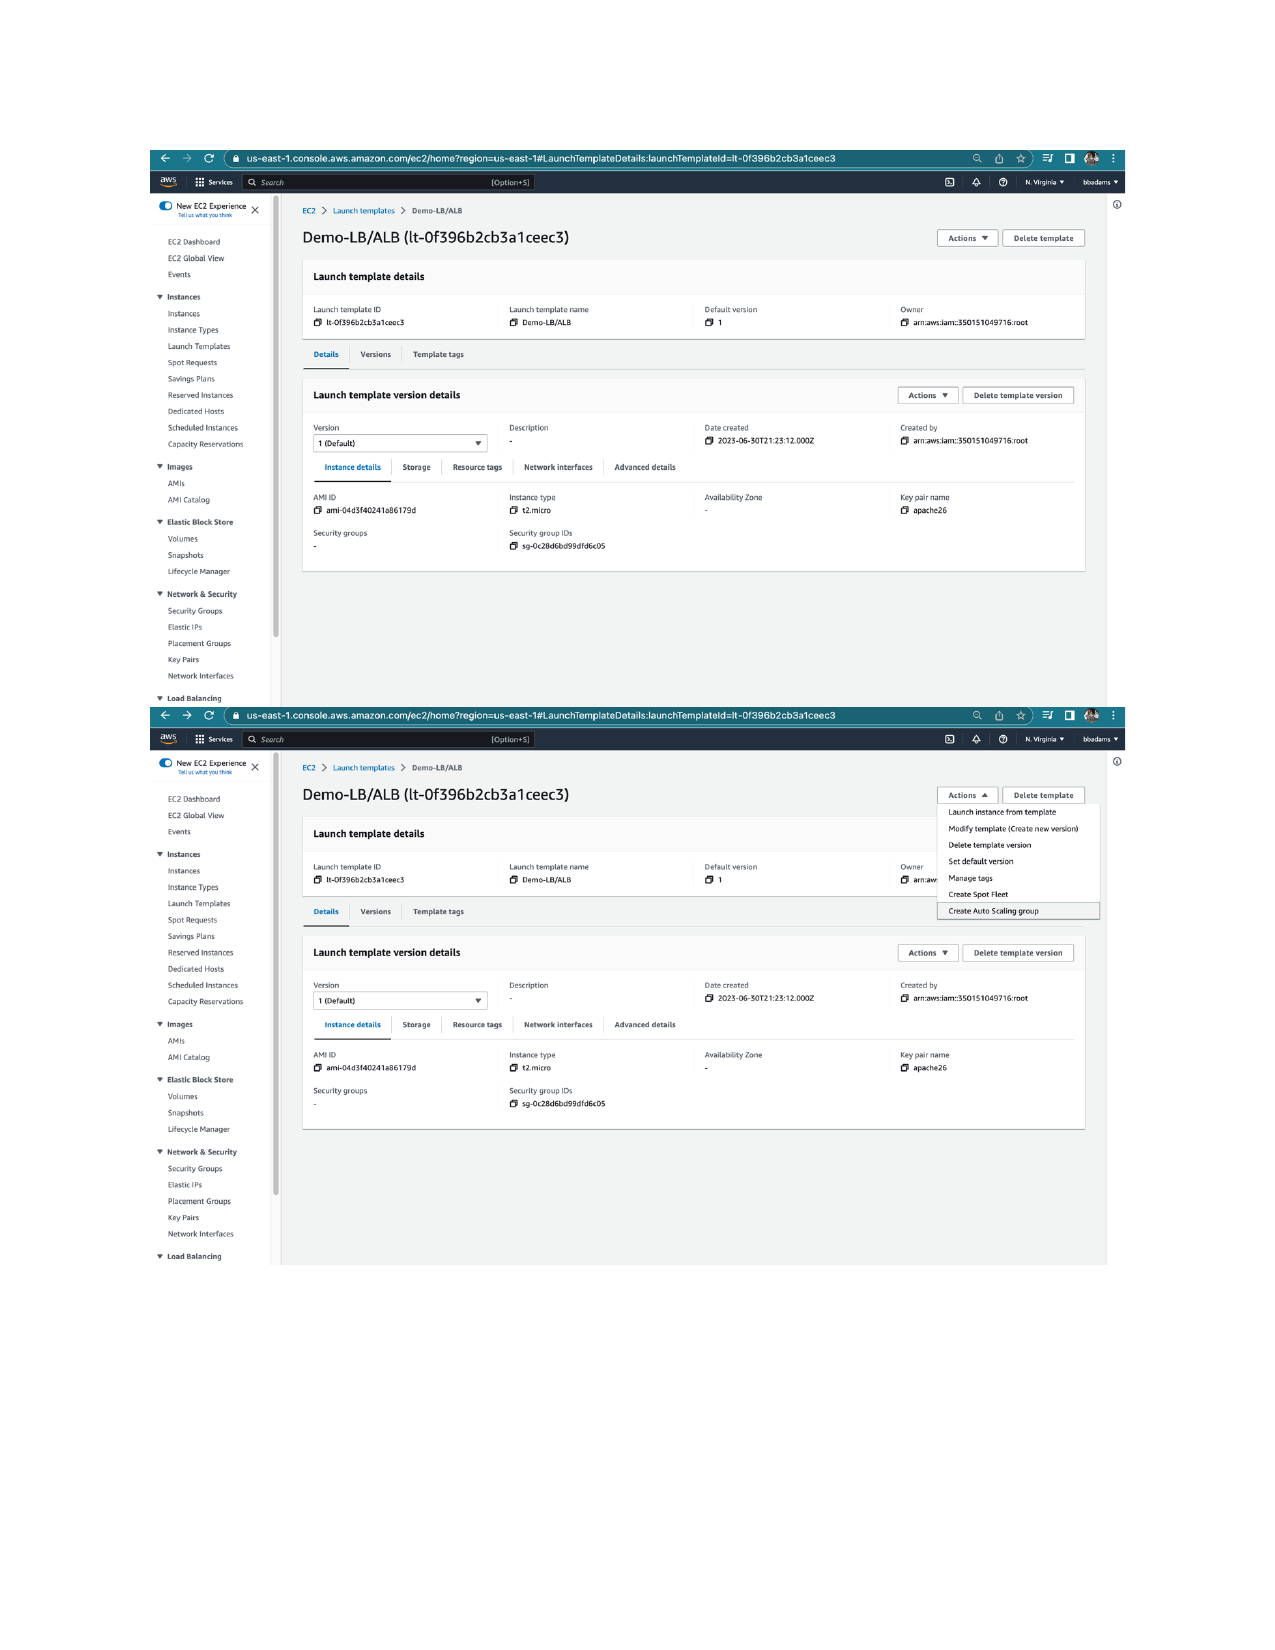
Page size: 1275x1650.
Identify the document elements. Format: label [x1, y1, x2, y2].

picture [150, 150, 1125, 1265]
